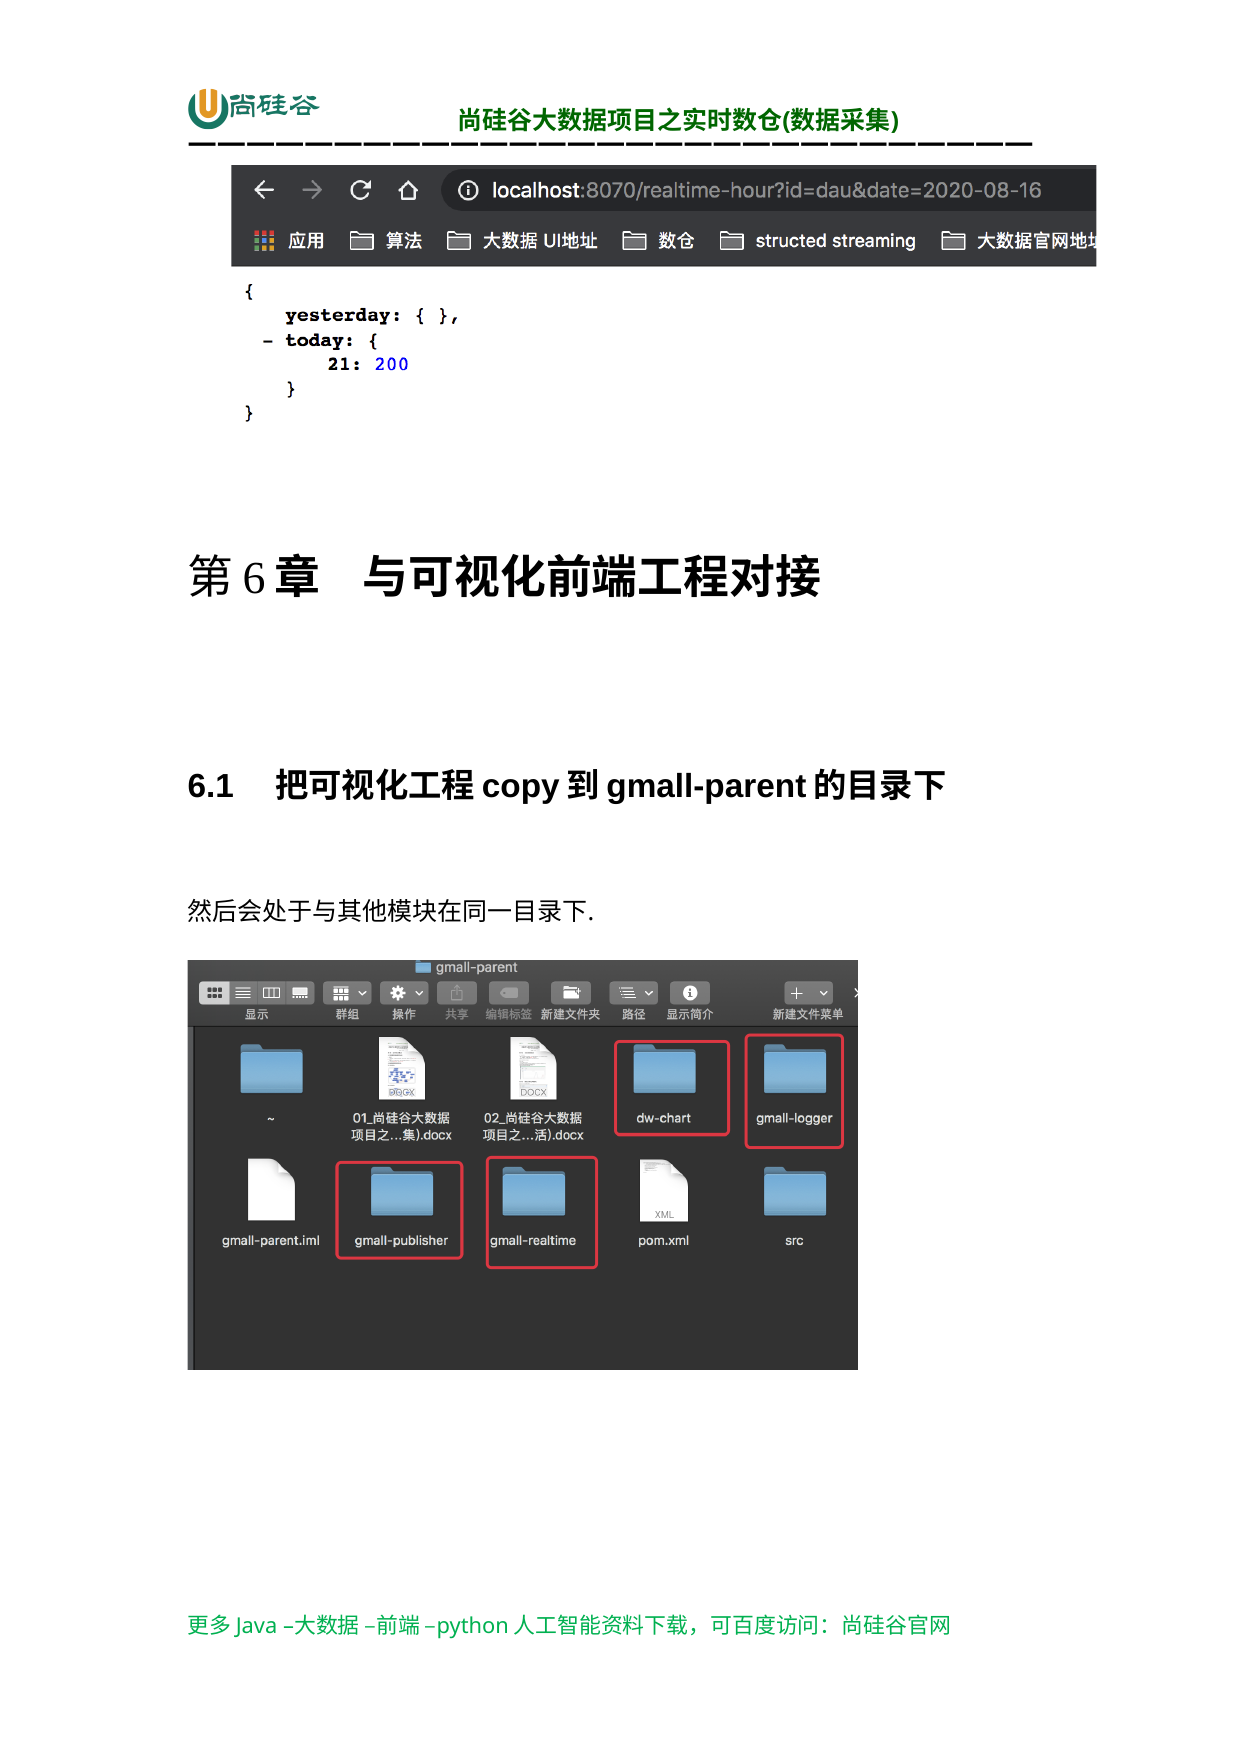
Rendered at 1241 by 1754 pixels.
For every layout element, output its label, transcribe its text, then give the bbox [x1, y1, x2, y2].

subtitle 第6章 与可视化前端工程对接 [187, 525, 1053, 623]
subtitle 把可视化工程copy到gmall-parent的目录下 [187, 750, 1053, 815]
picture [231, 165, 1097, 442]
text 然后会处于与其他模块在同一目录下. [187, 877, 1053, 942]
picture [187, 960, 858, 1370]
picture [187, 88, 321, 130]
